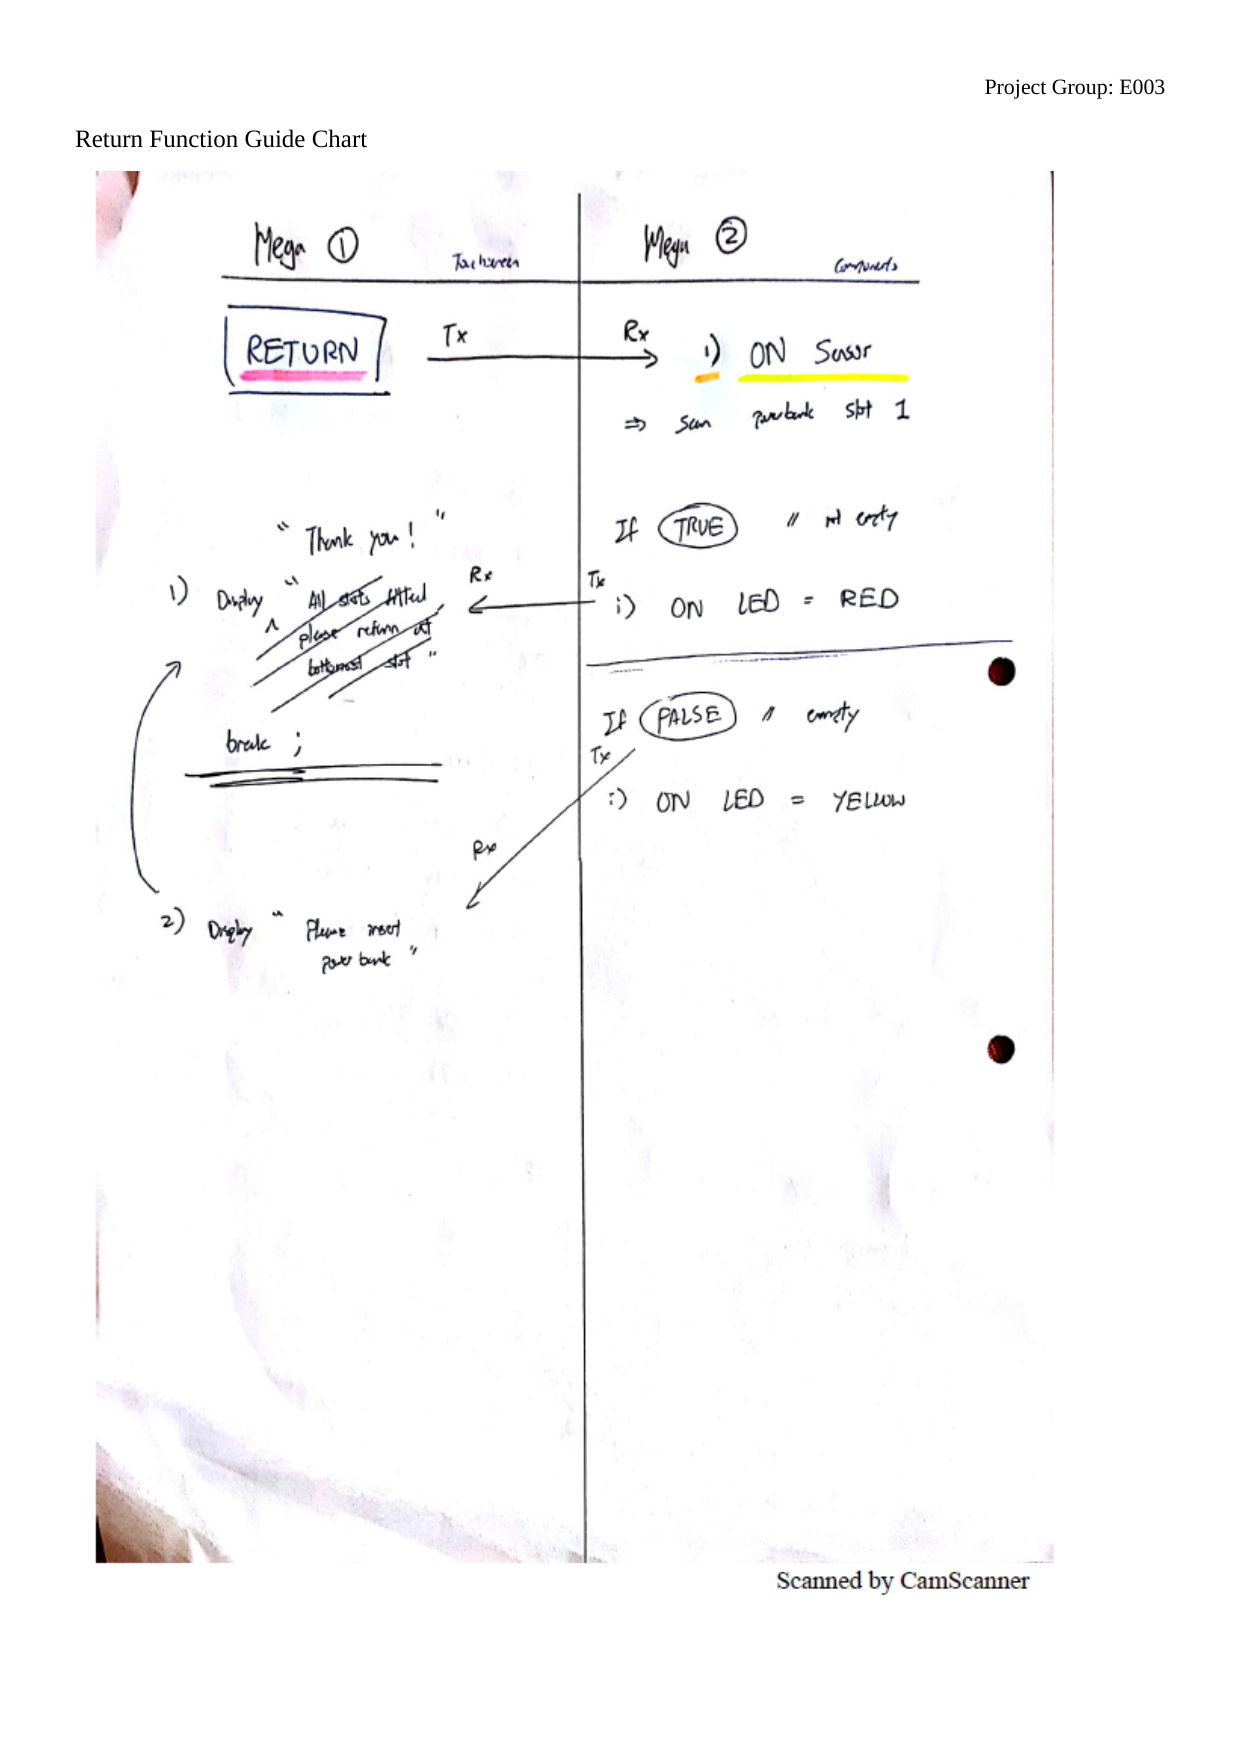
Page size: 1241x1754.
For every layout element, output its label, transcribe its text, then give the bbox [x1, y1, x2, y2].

picture [75, 171, 1068, 1601]
text Return Function Guide Chart [75, 124, 1165, 153]
